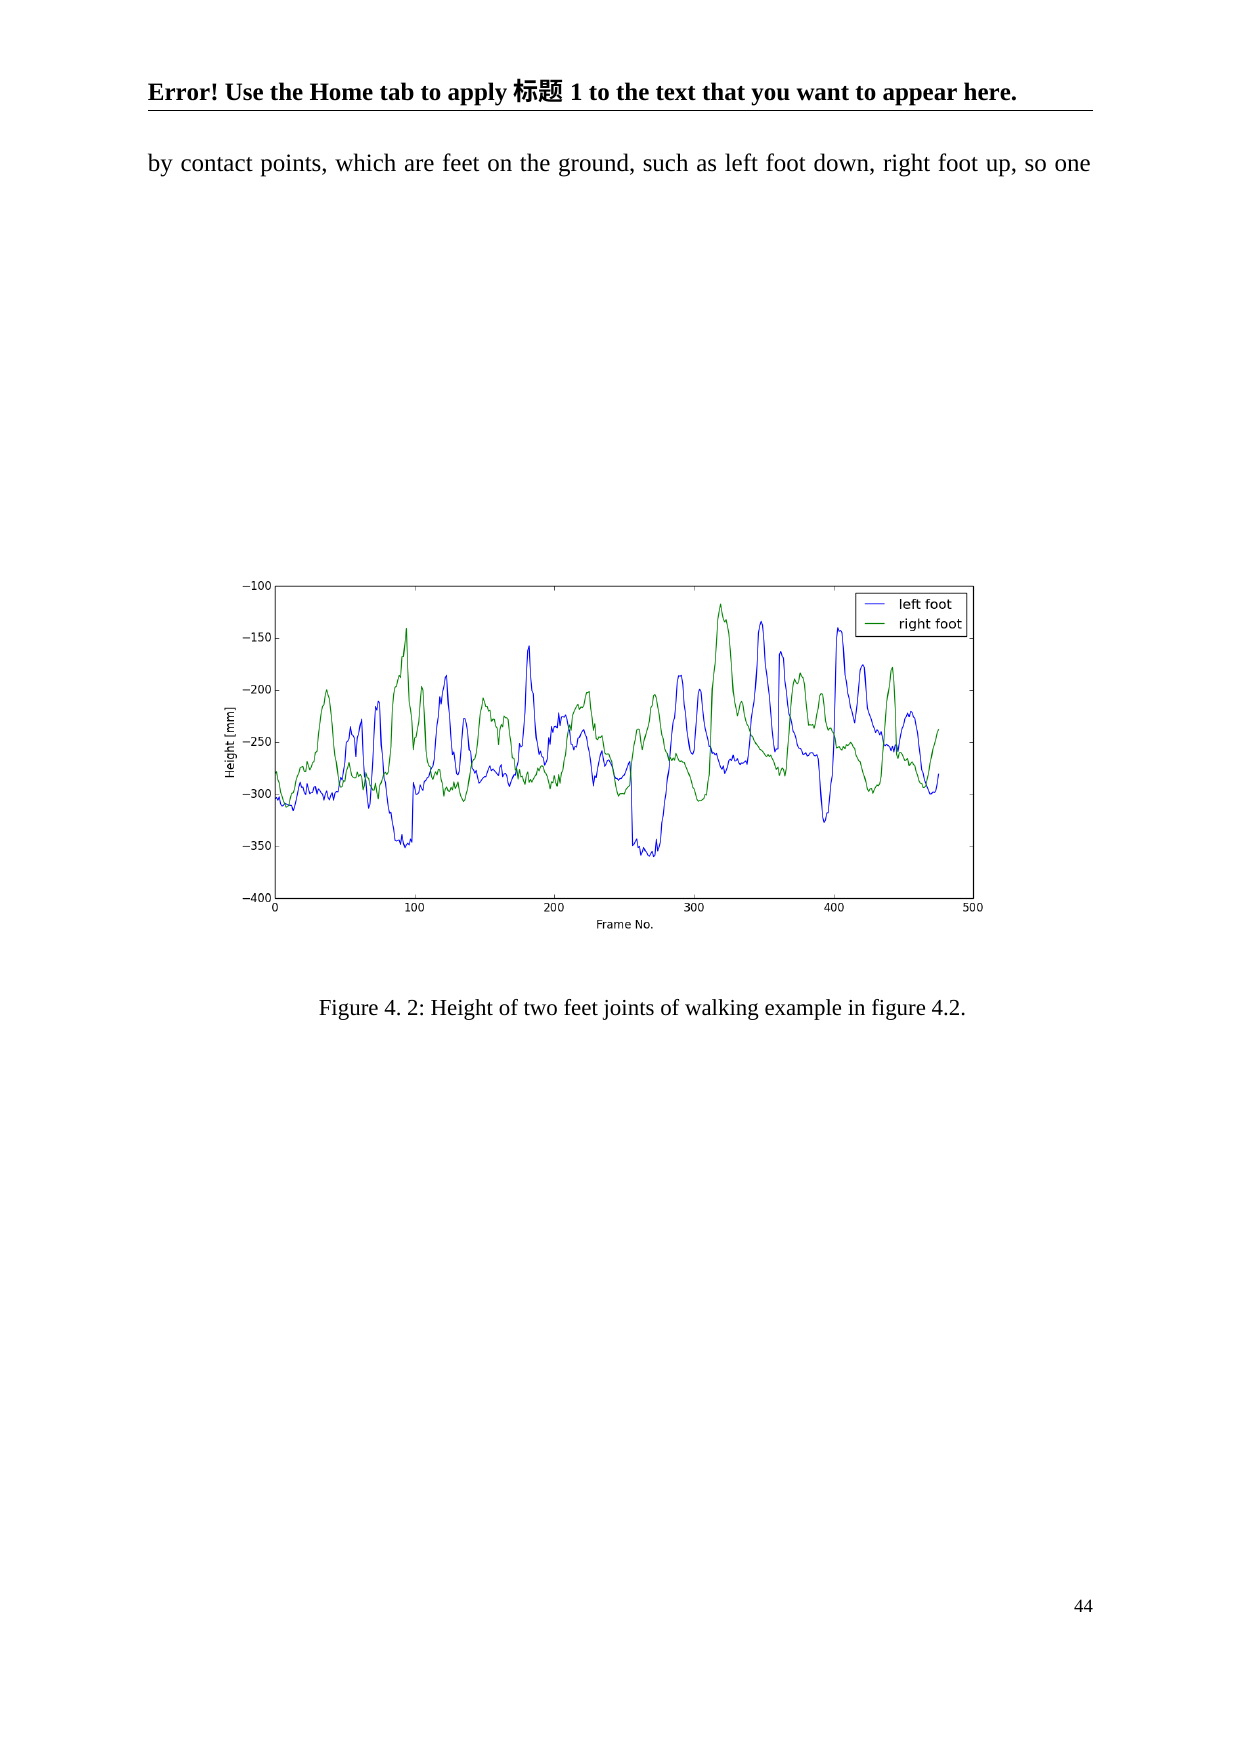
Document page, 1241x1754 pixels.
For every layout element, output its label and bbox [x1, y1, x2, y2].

picture [162, 547, 1063, 937]
text [148, 148, 1093, 1050]
